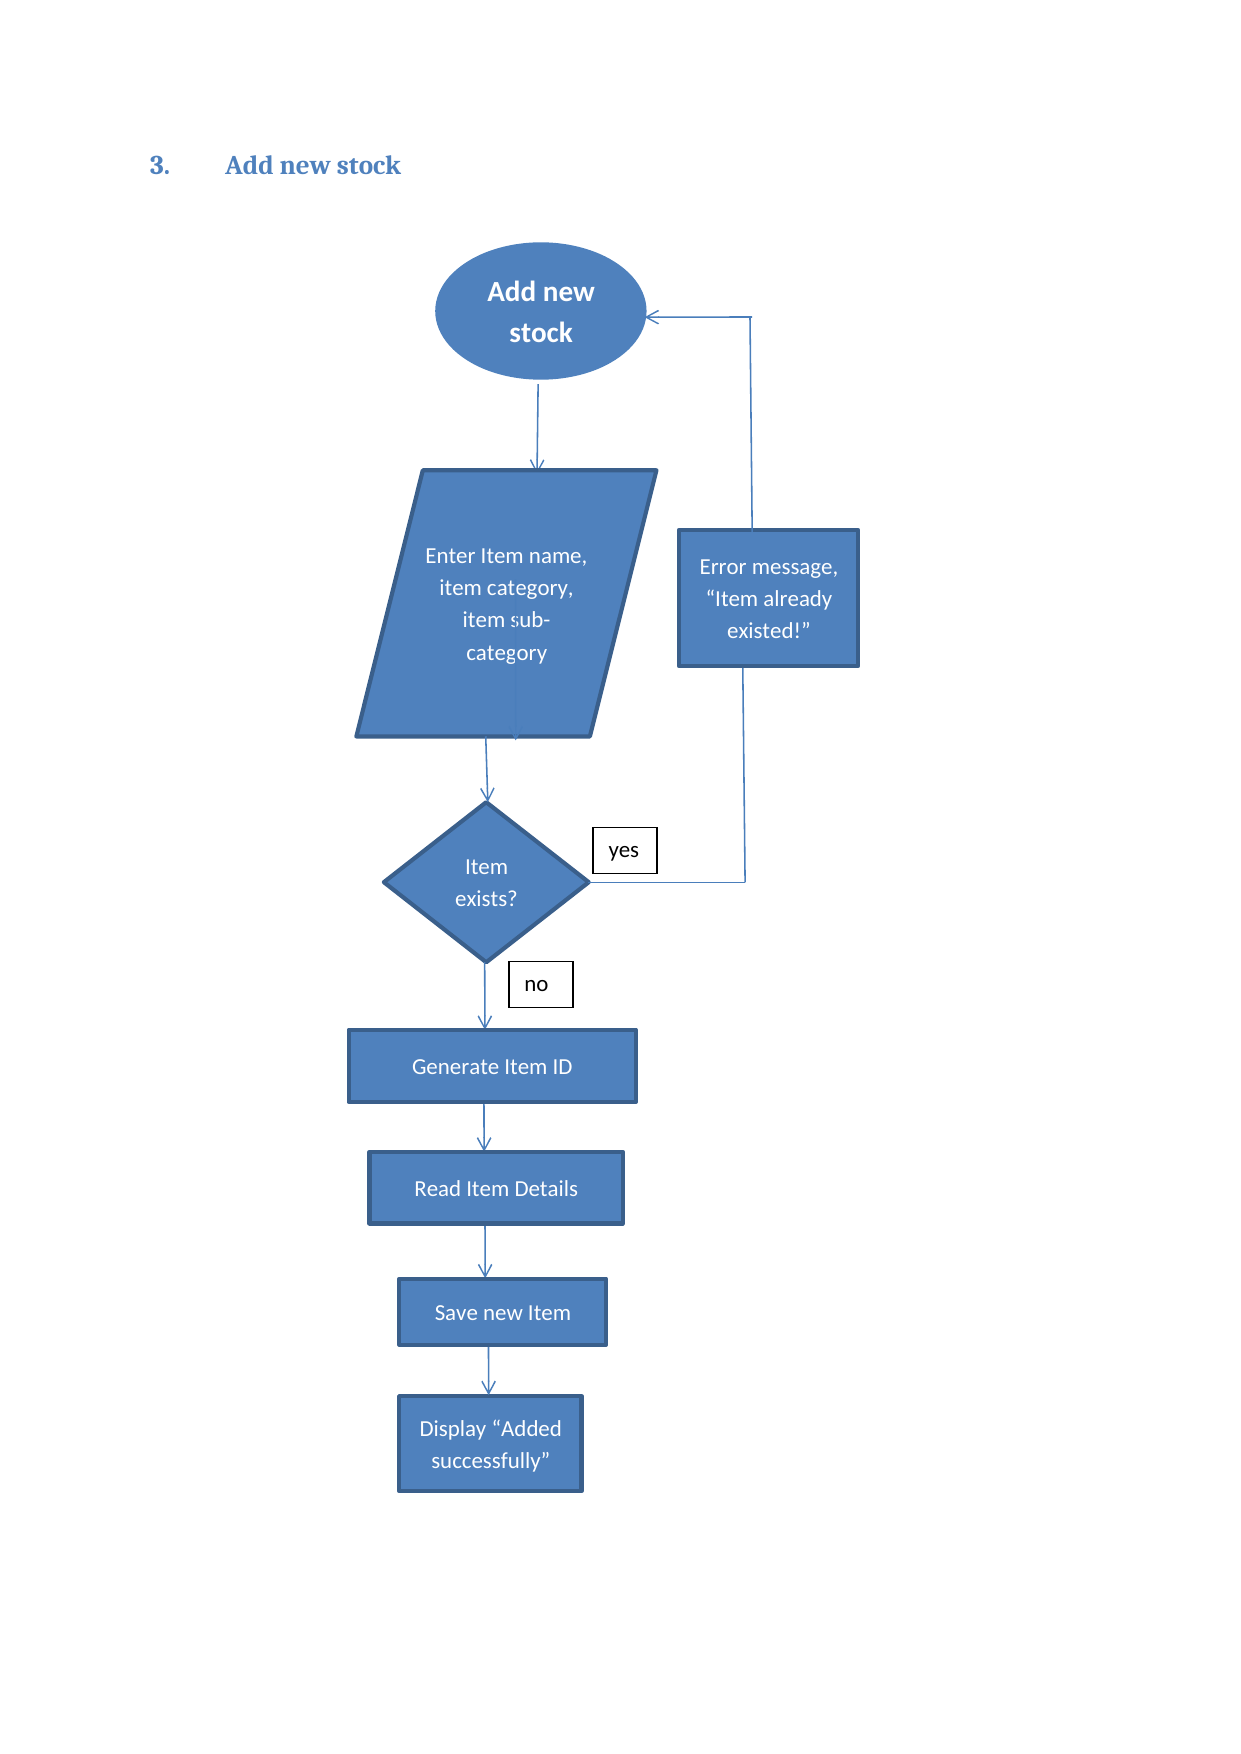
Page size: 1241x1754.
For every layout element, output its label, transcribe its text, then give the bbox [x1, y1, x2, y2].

subtitle 3. Add new stock [150, 150, 1090, 181]
